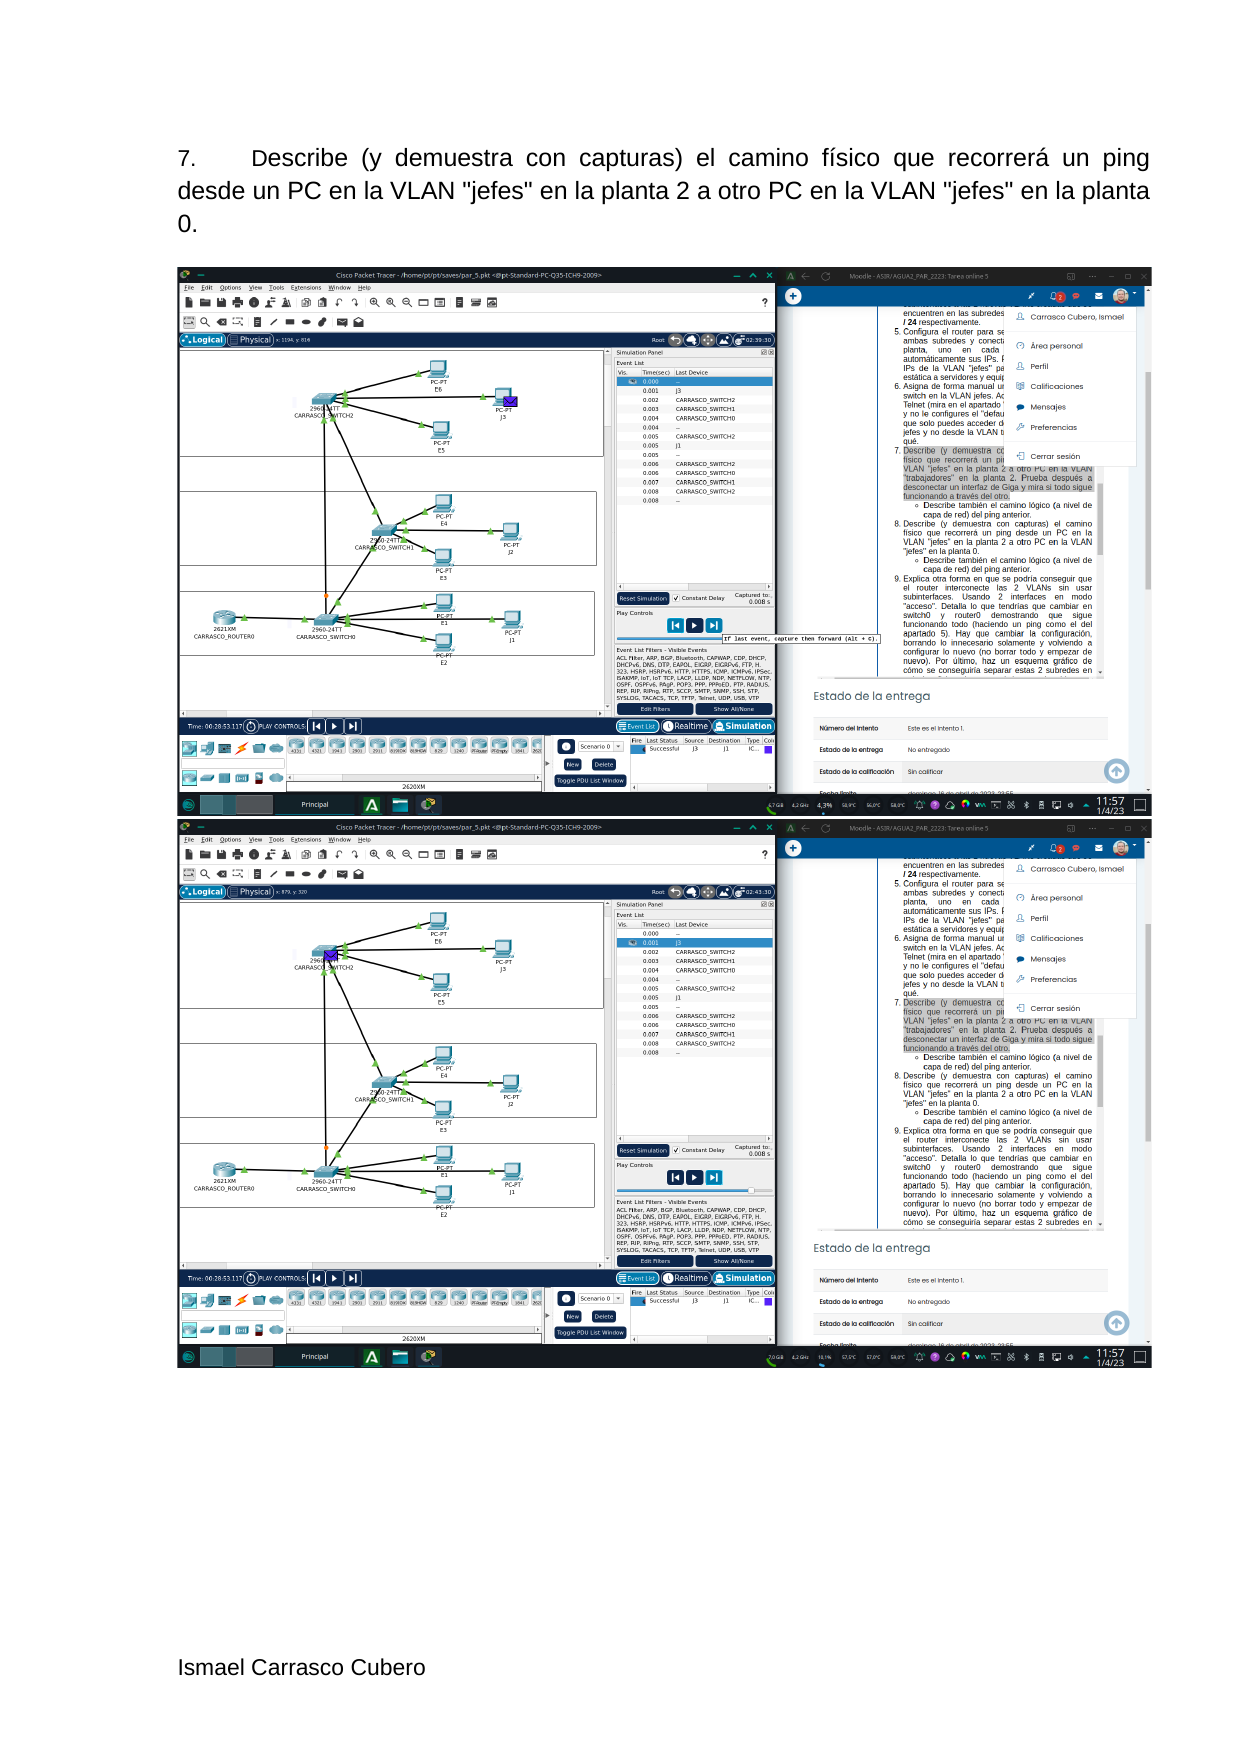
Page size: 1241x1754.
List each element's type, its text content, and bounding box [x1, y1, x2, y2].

list Describe (y demuestra con capturas) el camino físico que recorrerá un ping desde un PC en la VLAN "jefes" en la planta 2 a otro PC en la VLAN "jefes" en la planta 0. [177, 205, 1152, 238]
list Describe (y demuestra con capturas) el camino físico que recorrerá un ping desde un PC en la VLAN "jefes" en la planta 2 a otro PC en la VLAN "jefes" en la planta 0. [177, 143, 1152, 176]
picture [177, 267, 1152, 816]
picture [177, 819, 1152, 1368]
